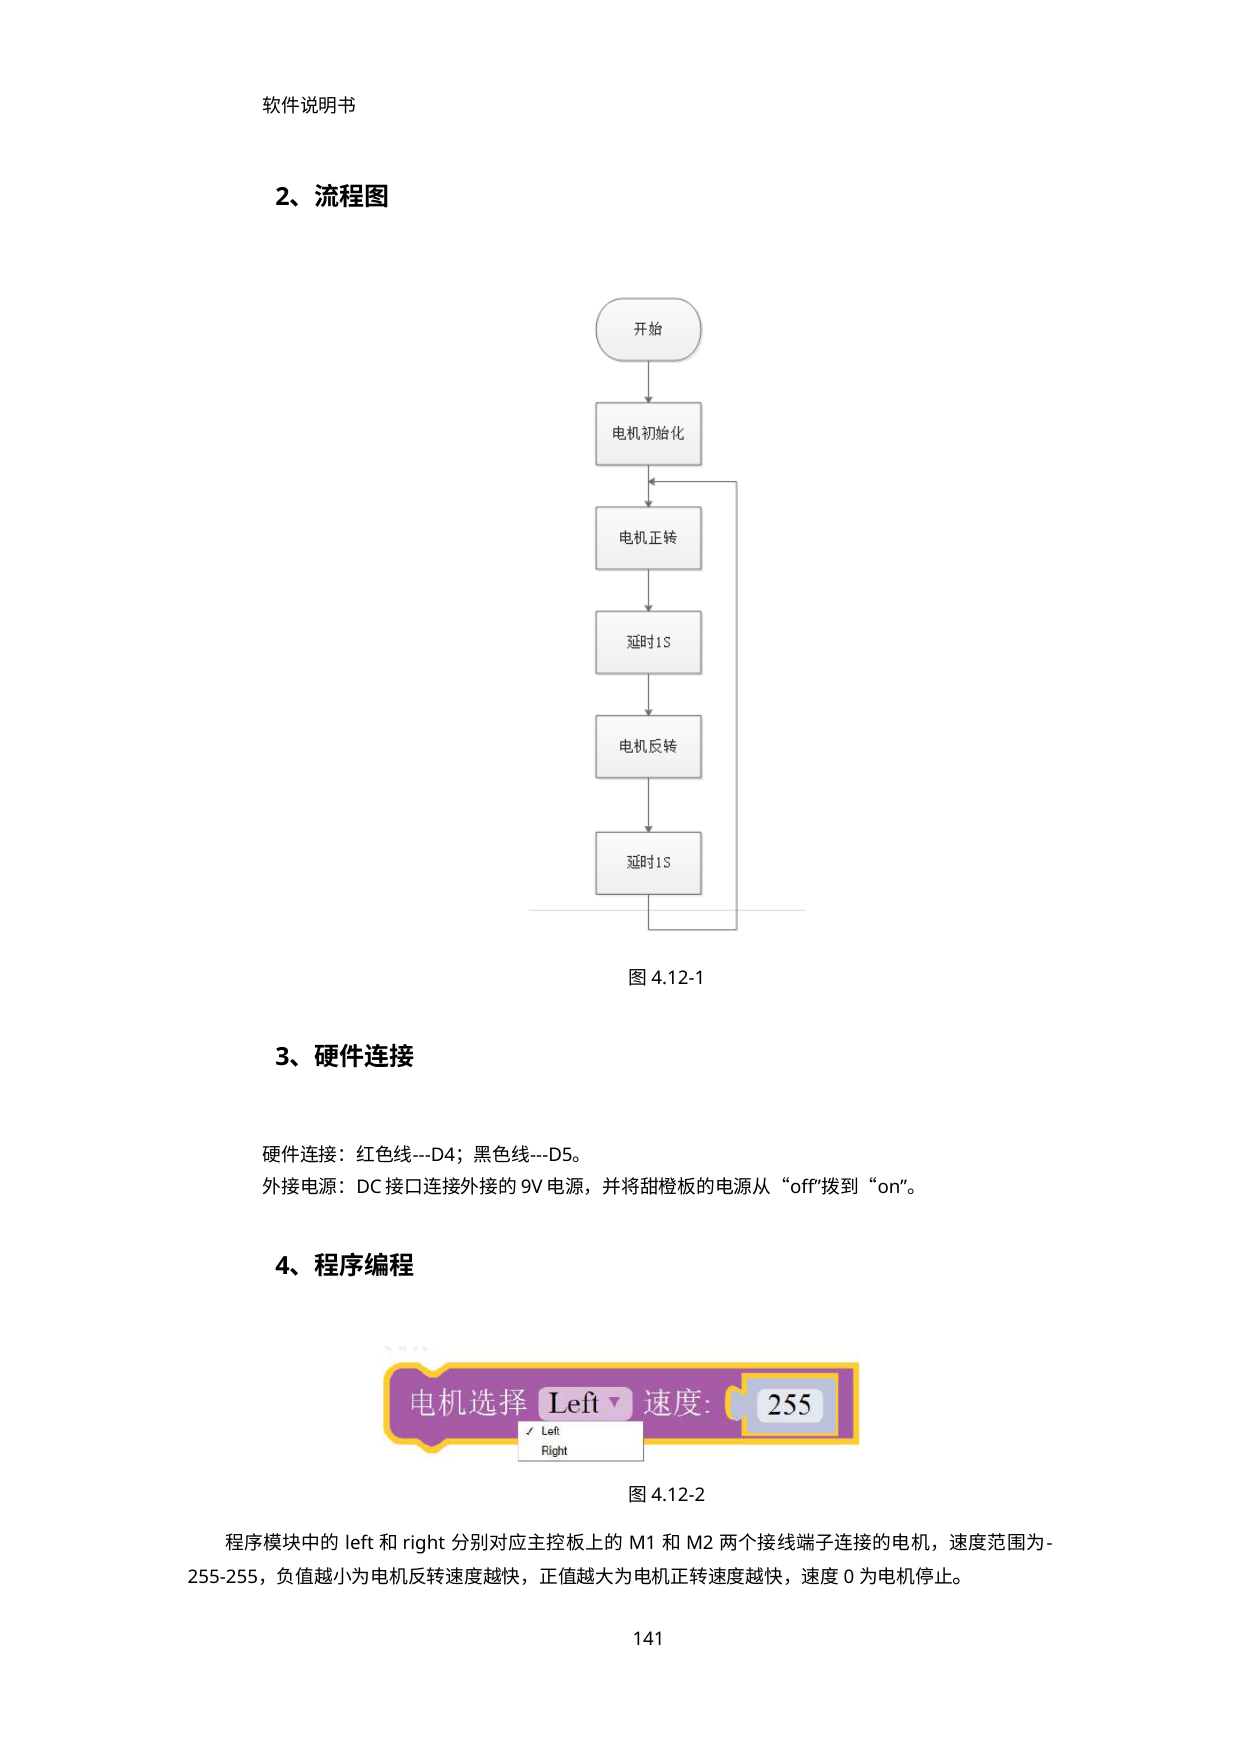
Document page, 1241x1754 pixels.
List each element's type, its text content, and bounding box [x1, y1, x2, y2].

text 图4.12-2 [262, 1477, 1034, 1509]
subtitle 4、程序编程 [225, 1231, 1034, 1296]
text 硬件连接：红色线---D4；黑色线---D5。 [225, 1137, 1034, 1169]
picture [528, 277, 805, 942]
subtitle 3、硬件连接 [225, 1022, 1034, 1087]
text 程序模块中的 left 和right 分别对应主控板上的 M1 和 M2 两个接线端子连接的电机，速度范围为-255-255，负值越小为电机反转速度越快，正值越大为电机正转速度越快，速度 0 为电机停止。 [187, 1525, 1053, 1590]
text 外接电源：DC接口连接外接的9V电源，并将甜橙板的电源从“off”拨到“on”。 [225, 1169, 1034, 1202]
picture [374, 1346, 867, 1466]
text 图4.12-1 [262, 960, 1034, 992]
subtitle 2、流程图 [225, 162, 1034, 227]
